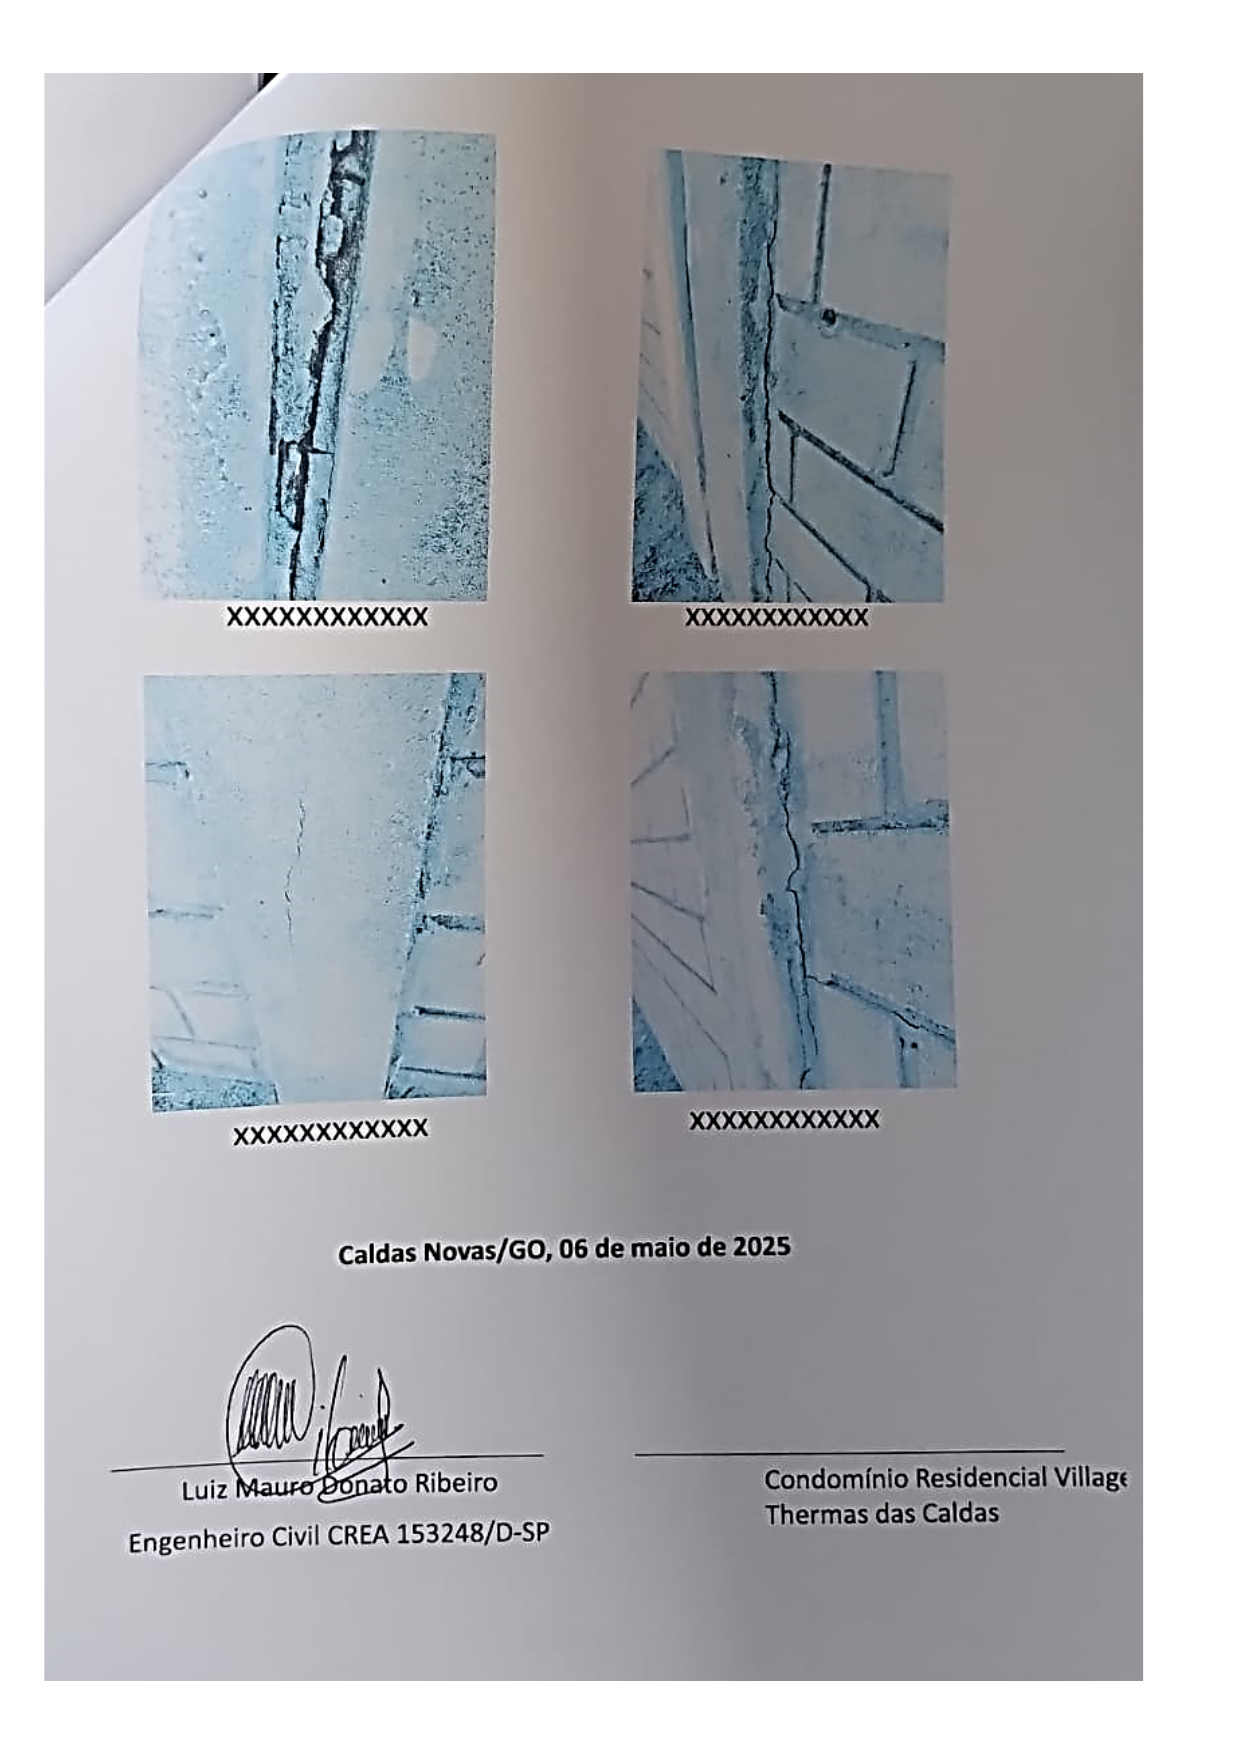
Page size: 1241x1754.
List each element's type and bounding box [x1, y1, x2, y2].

picture [44, 73, 1144, 1681]
